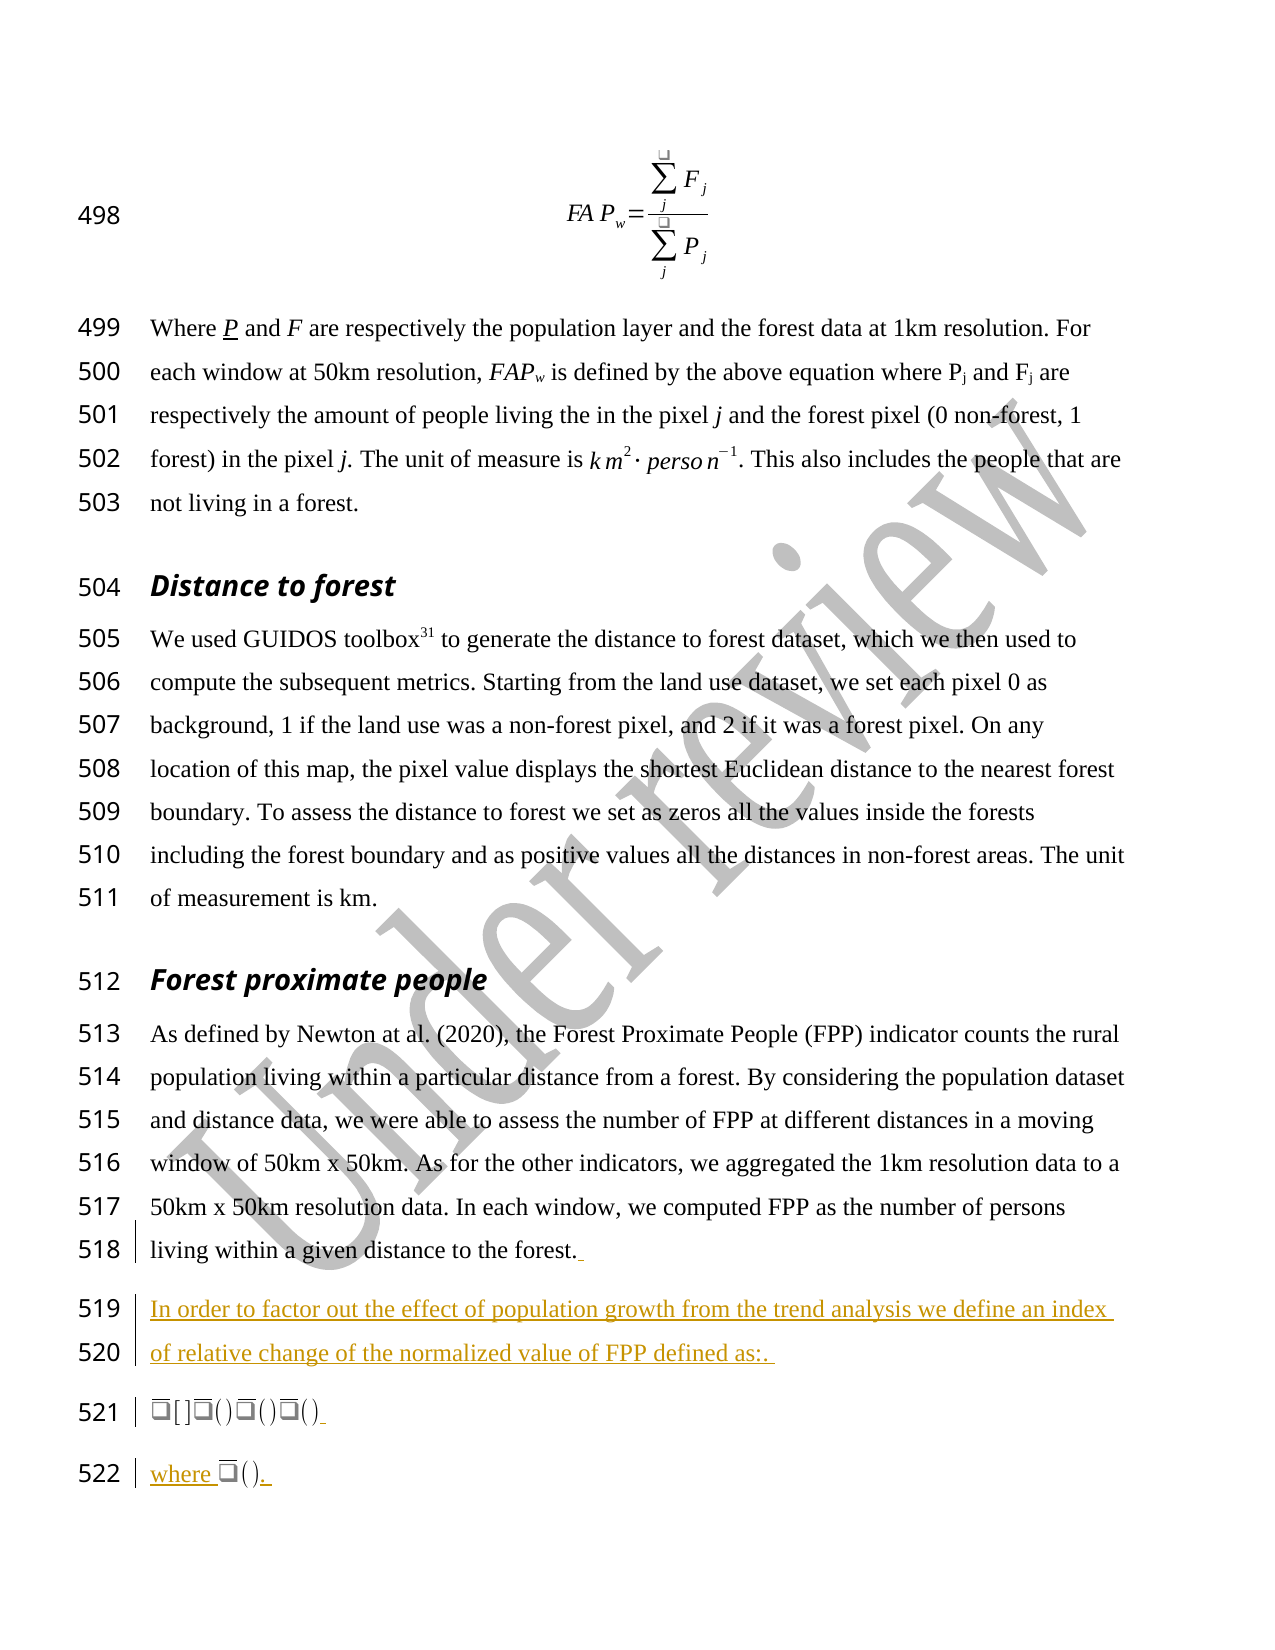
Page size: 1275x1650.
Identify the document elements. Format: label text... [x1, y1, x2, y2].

text As defined by Newton at al. (2020), the Forest Proximate People (FPP) indicator counts the rural population living within a particular distance from a forest. By considering the population dataset and distance data, we were able to assess the number of FPP at different distances in a moving window of 50km x 50km. As for the other indicators, we aggregated the 1km resolution data to a 50km x 50km resolution data. In each window, we computed FPP as the number of persons living within a given distance to the forest. [150, 1019, 1125, 1263]
text We used GUIDOS toolbox31 to generate the distance to forest dataset, which we then used to compute the subsequent metrics. Starting from the land use dataset, we set each pixel 0 as background, 1 if the land use was a non-forest pixel, and 2 if it was a forest pixel. On any location of this map, the pixel value displays the shortest Euclidean distance to the nearest forest boundary. To assess the distance to forest we set as zeros all the values inside the forests including the forest boundary and as positive values all the distances in non-forest areas. The unit of measurement is km. [150, 624, 1125, 912]
text Forest proximate people [150, 959, 1125, 999]
text Where P and F are respectively the population layer and the forest data at 1km resolution. For each window at 50km resolution, FAPw is defined by the above equation where Pj and Fj are respectively the amount of people living the in the pixel j and the forest pixel (0 non-forest, 1 forest) in the pixel j. The unit of measure is . This also includes the people that are not living in a forest. [150, 313, 1125, 517]
text Distance to forest [150, 565, 1125, 604]
